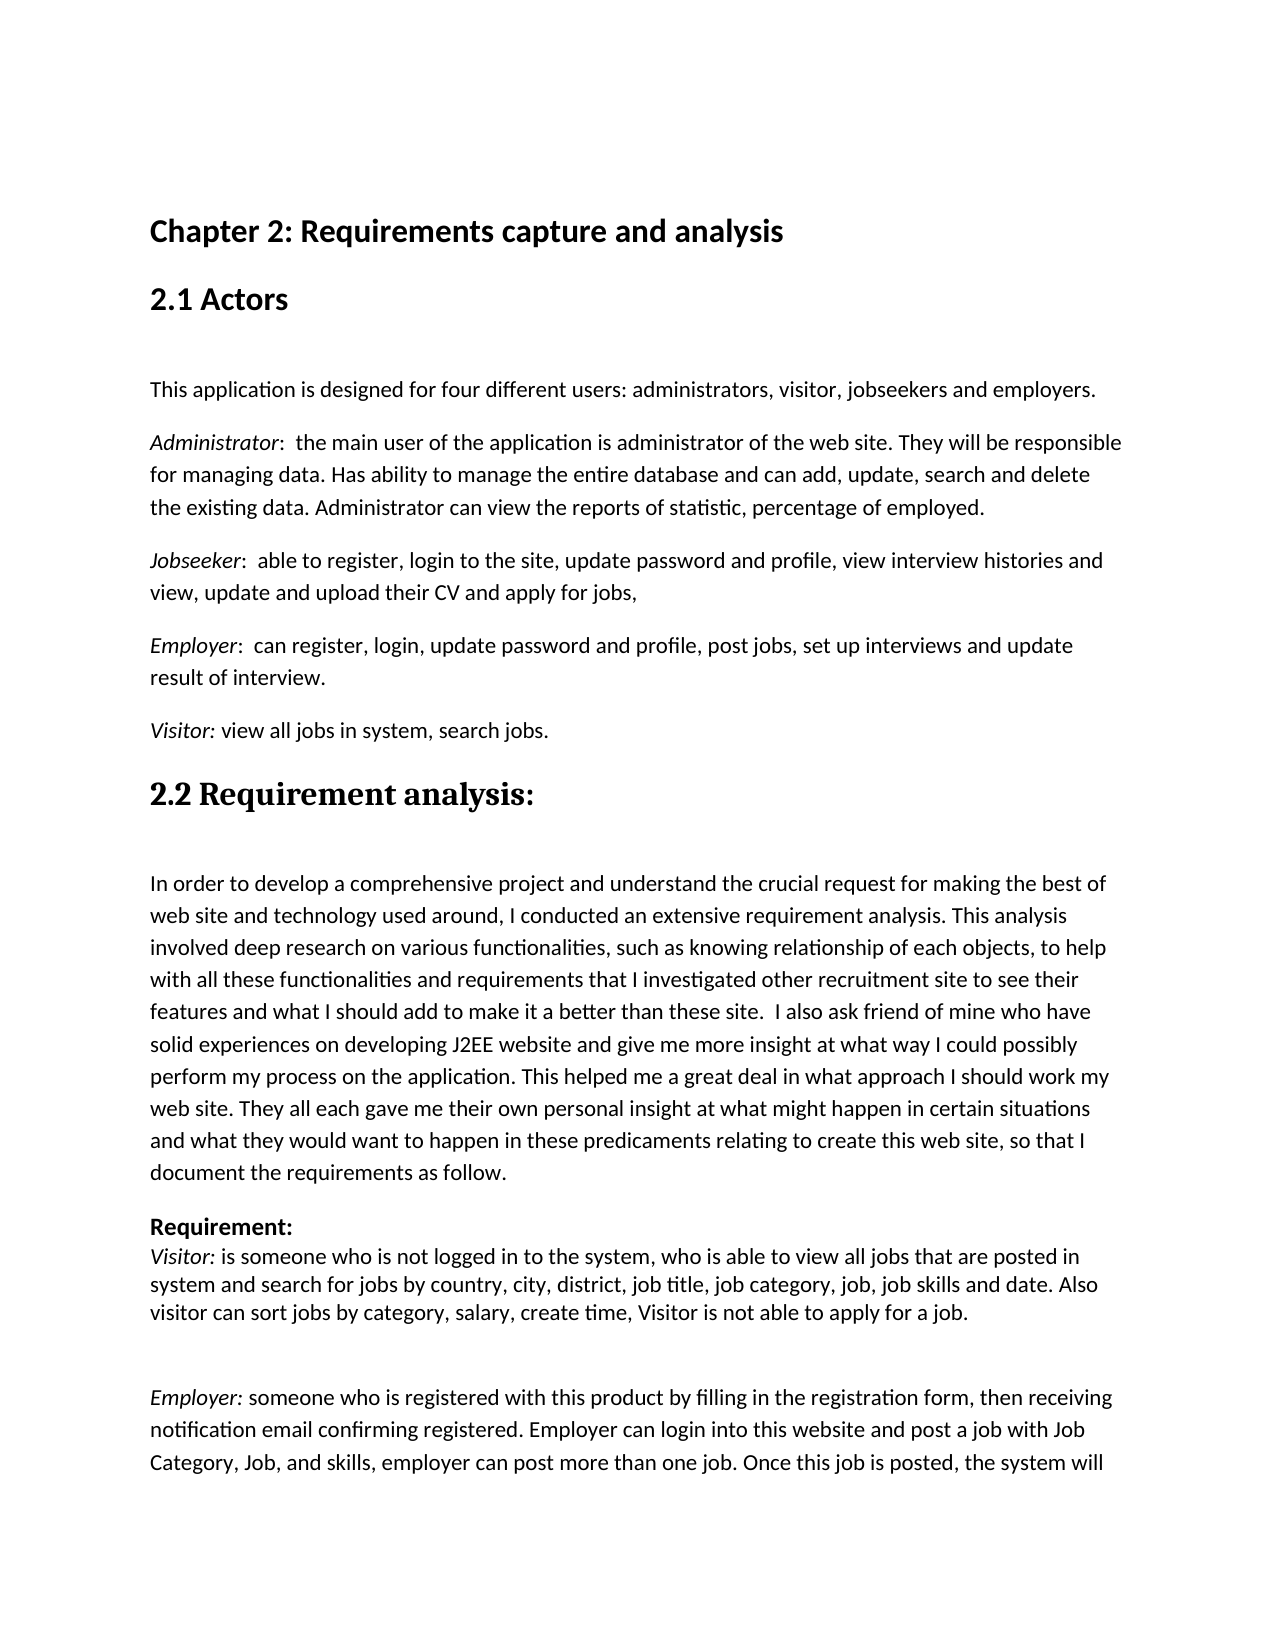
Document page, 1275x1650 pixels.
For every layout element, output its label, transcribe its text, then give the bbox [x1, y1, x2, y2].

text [150, 1383, 1125, 1476]
text In order to develop a comprehensive project and understand the crucial request for making the best of web site and technology used around, I conducted an extensive requirement analysis. This analysis involved deep research on various functionalities, such as knowing relationship of each objects, to help with all these functionalities and requirements that I investigated other recruitment site to see their features and what I should add to make it a better than these site. I also ask friend of mine who have solid experiences on developing J2EE website and give me more insight at what way I could possibly perform my process on the application. This helped me a great deal in what approach I should work my web site. They all each gave me their own personal insight at what might happen in certain situations and what they would want to happen in these predicaments relating to create this web site, so that I document the requirements as follow. [150, 869, 1125, 1186]
text Employer: can register, login, update password and profile, post jobs, set up interviews and update result of interview. [150, 631, 1125, 691]
list Visitor: is someone who is not logged in to the system, who is able to view all jobs that are posted in system and search for jobs by country, city, district, job title, job category, job, job skills and date. Also visitor can sort jobs by category, salary, create time, Visitor is not able to apply for a job. [150, 1242, 1125, 1326]
text Administrator: the main user of the application is administrator of the web site. They will be responsible for managing data. Has ability to manage the entire database and can add, update, search and delete the existing data. Administrator can view the reports of statistic, percentage of employed. [150, 428, 1125, 521]
text Jobseeker: able to register, login to the site, update password and profile, view interview histories and view, update and upload their CV and apply for jobs, [150, 546, 1125, 606]
text Visitor: view all jobs in system, search jobs. [150, 716, 1125, 744]
list Requirement: [150, 1211, 1125, 1242]
list This application is designed for four different users: administrators, visitor, jobseekers and employers. [150, 375, 1125, 403]
subtitle Chapter 2: Requirements capture and analysis [150, 210, 1125, 251]
subtitle 2.1 Actors [150, 278, 1125, 318]
subtitle 2.2 Requirement analysis: [150, 775, 1125, 814]
